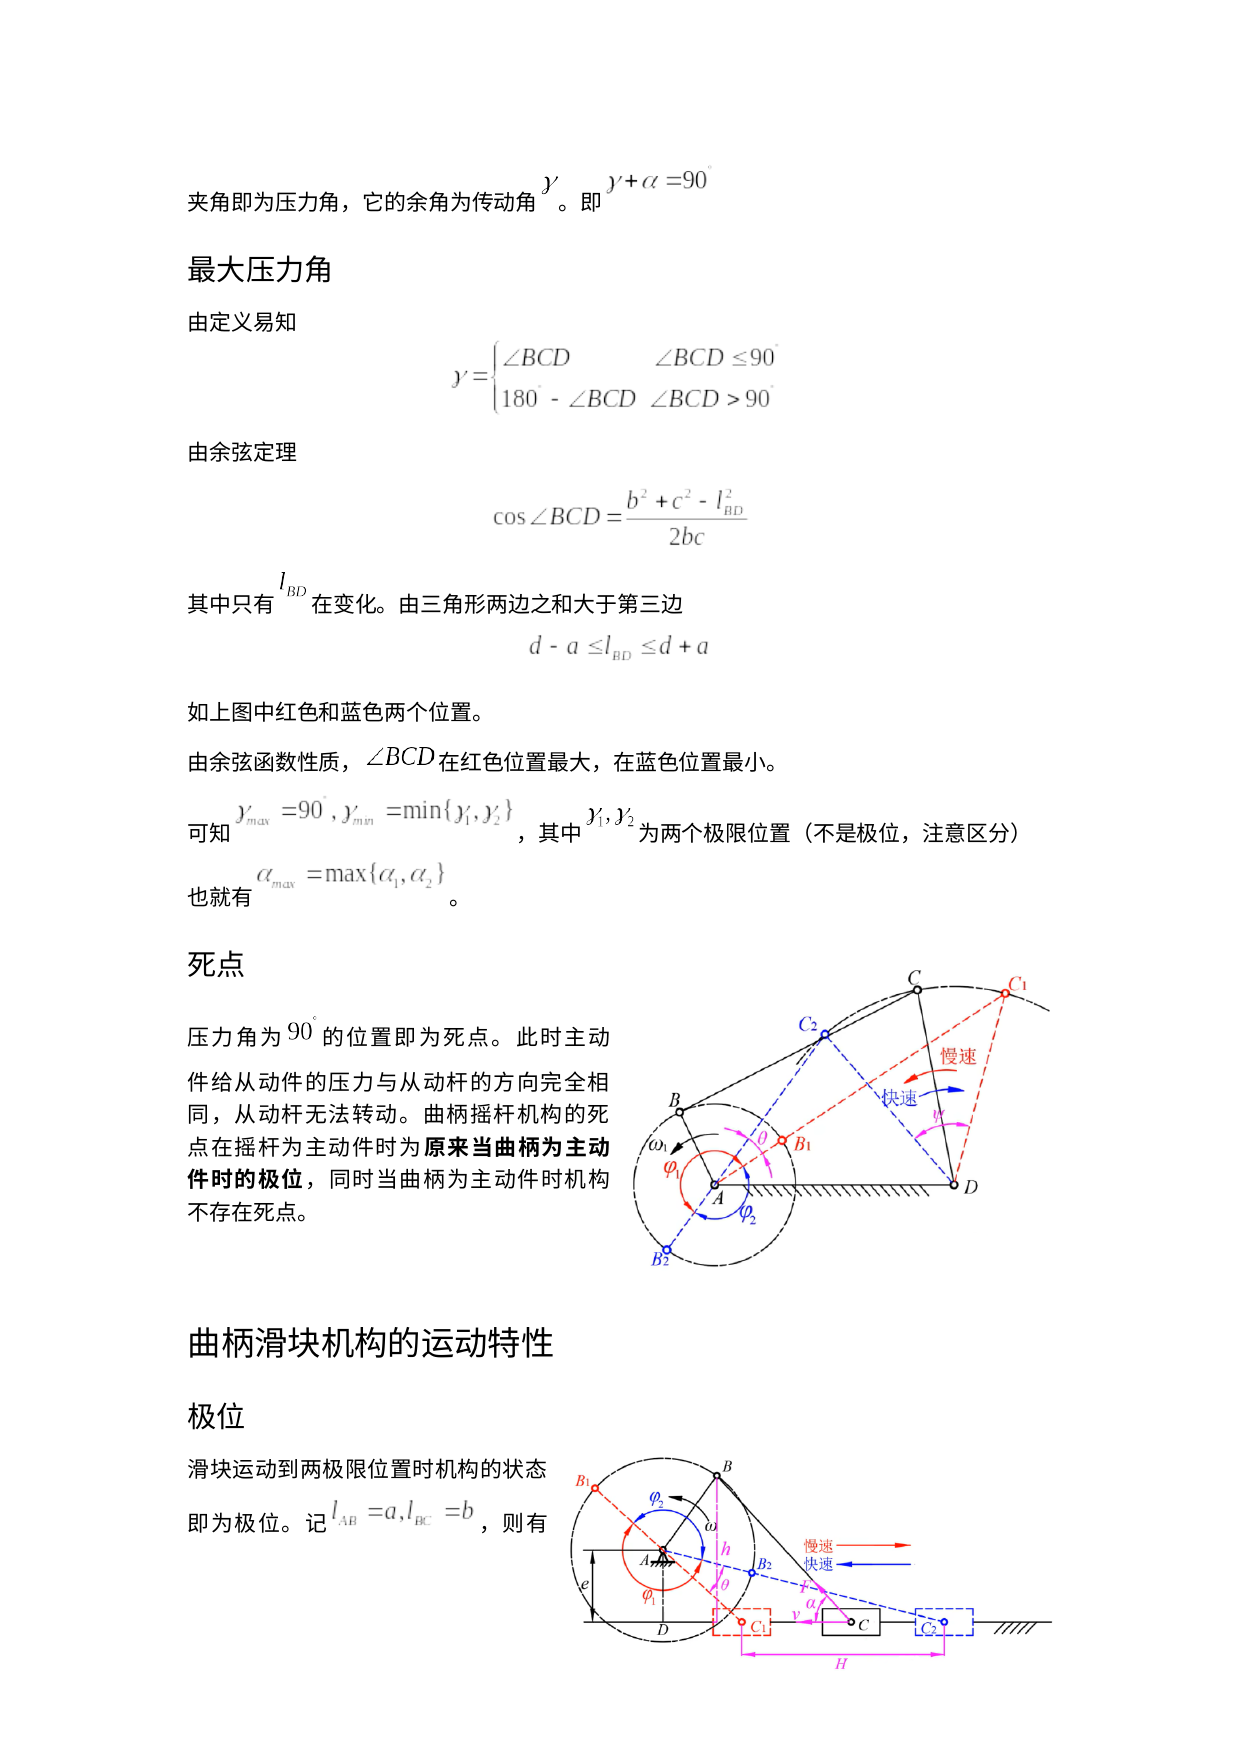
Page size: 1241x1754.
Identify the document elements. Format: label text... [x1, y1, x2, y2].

text 压力角为的位置即为死点。此时主动件给从动件的压力与从动杆的方向完全相同，从动杆无法转动。曲柄摇杆机构的死点在摇杆为主动件时为原来当曲柄为主动件时的极位，同时当曲柄为主动件时机构不存在死点。 [187, 999, 630, 1227]
subtitle 最大压力角 [187, 235, 1053, 300]
text 由余弦定理 [187, 434, 1053, 467]
text 如上图中红色和蓝色两个位置。 [187, 694, 1053, 727]
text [187, 1451, 1053, 1549]
text 其中只有在变化。由三角形两边之和大于第三边 [187, 564, 1053, 629]
picture [630, 966, 1053, 1272]
text 由余弦函数性质，在红色位置最大，在蓝色位置最小。 [187, 727, 1053, 792]
subtitle 死点 [187, 930, 1053, 995]
text 由定义易知 [187, 304, 1053, 337]
subtitle 曲柄滑块机构的运动特性 [187, 1309, 1053, 1374]
picture [566, 1453, 1053, 1671]
text 也就有。 [187, 857, 1053, 922]
text 可知，其中为两个极限位置（不是极位，注意区分） [187, 792, 1053, 857]
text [187, 162, 1053, 227]
subtitle 极位 [187, 1382, 1053, 1447]
